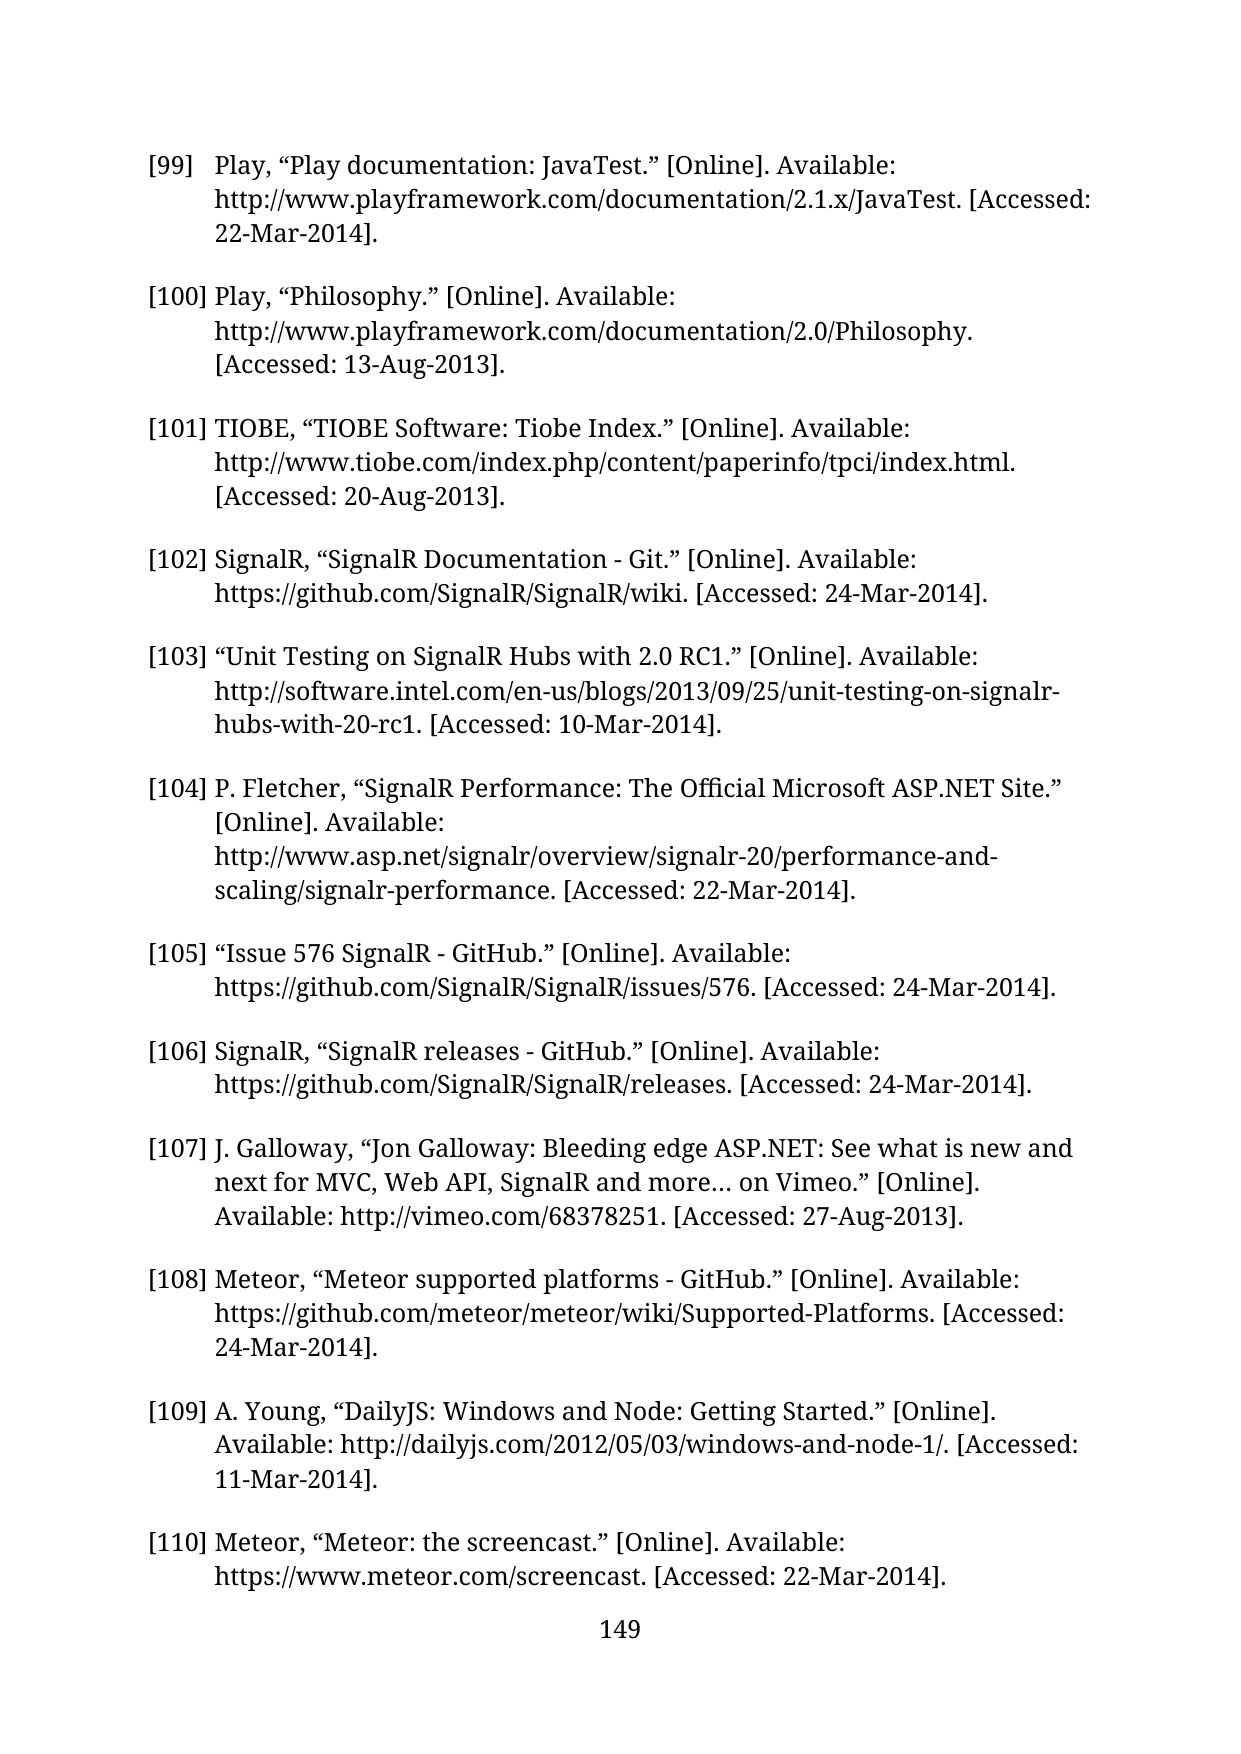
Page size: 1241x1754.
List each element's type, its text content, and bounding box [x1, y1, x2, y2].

text [103] “Unit Testing on SignalR Hubs with 2.0 RC1.” [Online]. Available: http://software.intel.com/en-us/blogs/2013/09/25/unit-testing-on-signalr-hubs-with-20-rc1. [Accessed: 10-Mar-2014]. [148, 639, 1092, 741]
text [108] Meteor, “Meteor supported platforms - GitHub.” [Online]. Available: https://github.com/meteor/meteor/wiki/Supported-Platforms. [Accessed: 24-Mar-2014]. [148, 1262, 1092, 1364]
text [101] TIOBE, “TIOBE Software: Tiobe Index.” [Online]. Available: http://www.tiobe.com/index.php/content/paperinfo/tpci/index.html. [Accessed: 20-Aug-2013]. [148, 410, 1092, 513]
text [110] Meteor, “Meteor: the screencast.” [Online]. Available: https://www.meteor.com/screencast. [Accessed: 22-Mar-2014]. [148, 1524, 1092, 1593]
text [100] Play, “Philosophy.” [Online]. Available: http://www.playframework.com/documentation/2.0/Philosophy. [Accessed: 13-Aug-2013]. [148, 279, 1092, 381]
text [109] A. Young, “DailyJS: Windows and Node: Getting Started.” [Online]. Available: http://dailyjs.com/2012/05/03/windows-and-node-1/. [Accessed: 11-Mar-2014]. [148, 1393, 1092, 1495]
text [105] “Issue 576 SignalR - GitHub.” [Online]. Available: https://github.com/SignalR/SignalR/issues/576. [Accessed: 24-Mar-2014]. [148, 936, 1092, 1004]
text [107] J. Galloway, “Jon Galloway: Bleeding edge ASP.NET: See what is new and next for MVC, Web API, SignalR and more… on Vimeo.” [Online]. Available: http://vimeo.com/68378251. [Accessed: 27-Aug-2013]. [148, 1130, 1092, 1233]
text [106] SignalR, “SignalR releases - GitHub.” [Online]. Available: https://github.com/SignalR/SignalR/releases. [Accessed: 24-Mar-2014]. [148, 1033, 1092, 1101]
text [104] P. Fletcher, “SignalR Performance: The Official Microsoft ASP.NET Site.” [Online]. Available: http://www.asp.net/signalr/overview/signalr-20/performance-and-scaling/signalr-performance. [Accessed: 22-Mar-2014]. [148, 770, 1092, 907]
text [99] Play, “Play documentation: JavaTest.” [Online]. Available: http://www.playframework.com/documentation/2.1.x/JavaTest. [Accessed: 22-Mar-2014]. [148, 148, 1092, 250]
text [102] SignalR, “SignalR Documentation - Git.” [Online]. Available: https://github.com/SignalR/SignalR/wiki. [Accessed: 24-Mar-2014]. [148, 542, 1092, 610]
